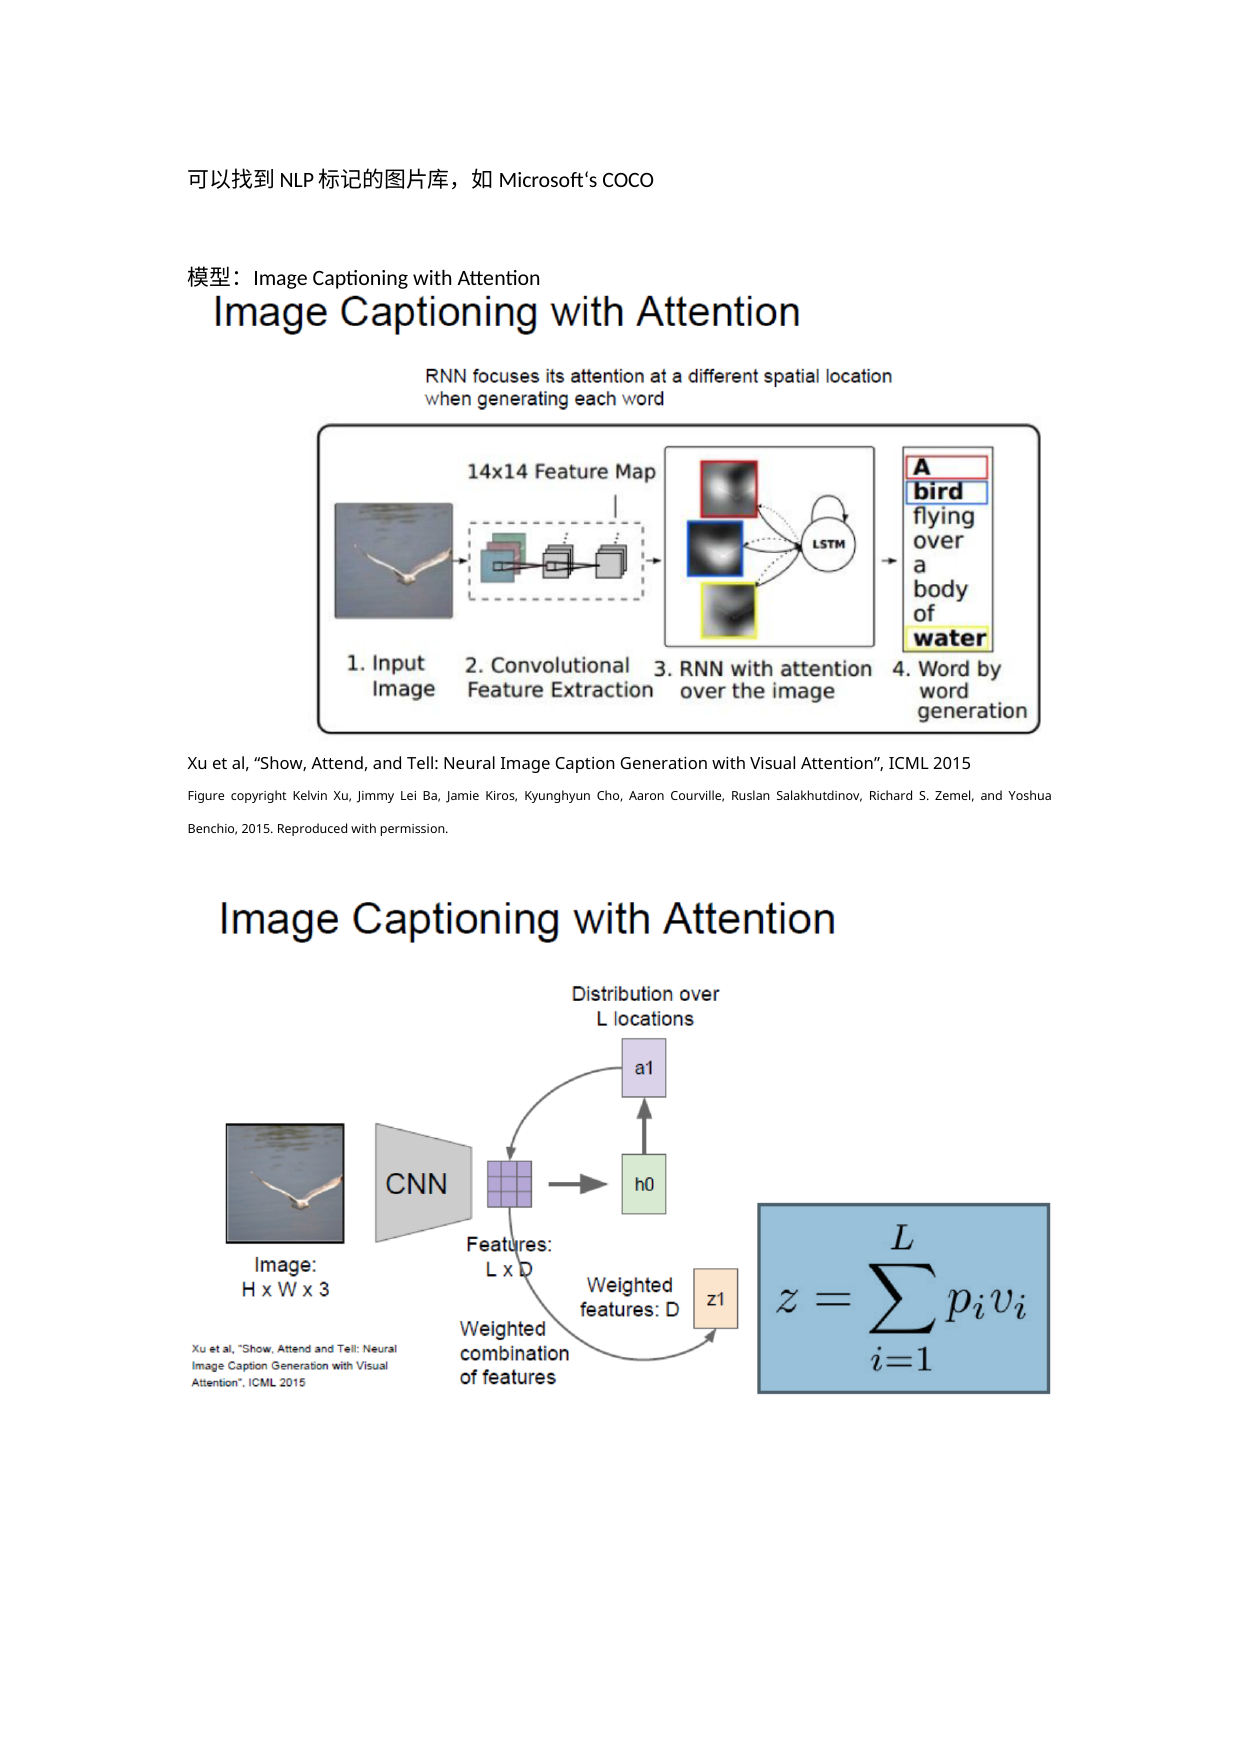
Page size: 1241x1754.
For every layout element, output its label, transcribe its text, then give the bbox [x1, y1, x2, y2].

text 可以找到NLP标记的图片库，如 Microsoft‘s COCO [187, 162, 1053, 194]
picture [187, 877, 1053, 1399]
text Xu et al, “Show, Attend, and Tell: Neural Image Caption Generation with Visual Attention”, ICML 2015 [187, 747, 1053, 779]
text 模型：Image Captioning with Attention [187, 259, 1053, 292]
picture [187, 292, 1053, 741]
text Figure copyright Kelvin Xu, Jimmy Lei Ba, Jamie Kiros, Kyunghyun Cho, Aaron Courville, Ruslan Salakhutdinov, Richard S. Zemel, and Yoshua Benchio, 2015. Reproduced with permission. [187, 779, 1053, 844]
